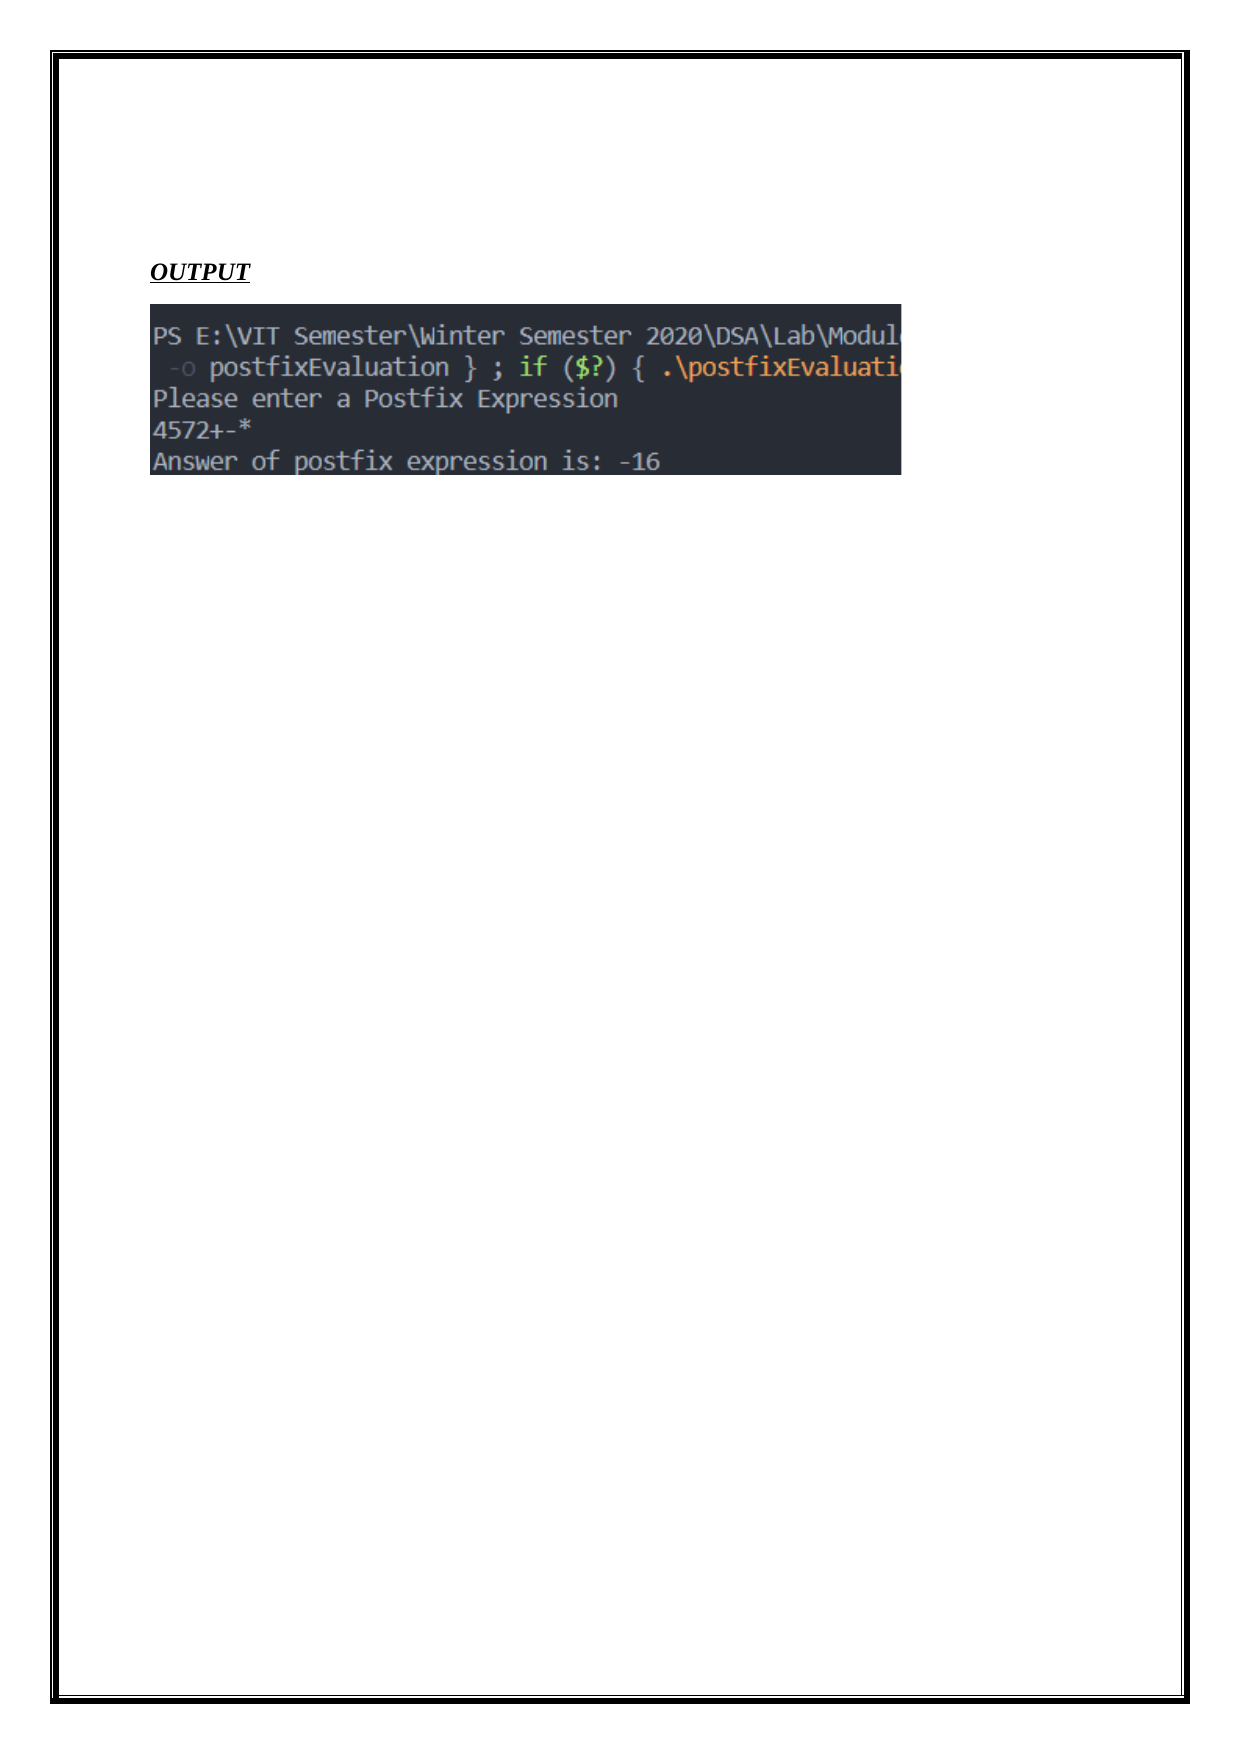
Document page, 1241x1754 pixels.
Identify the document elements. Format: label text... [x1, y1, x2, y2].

text OUTPUT [150, 257, 1090, 286]
picture [150, 304, 902, 475]
